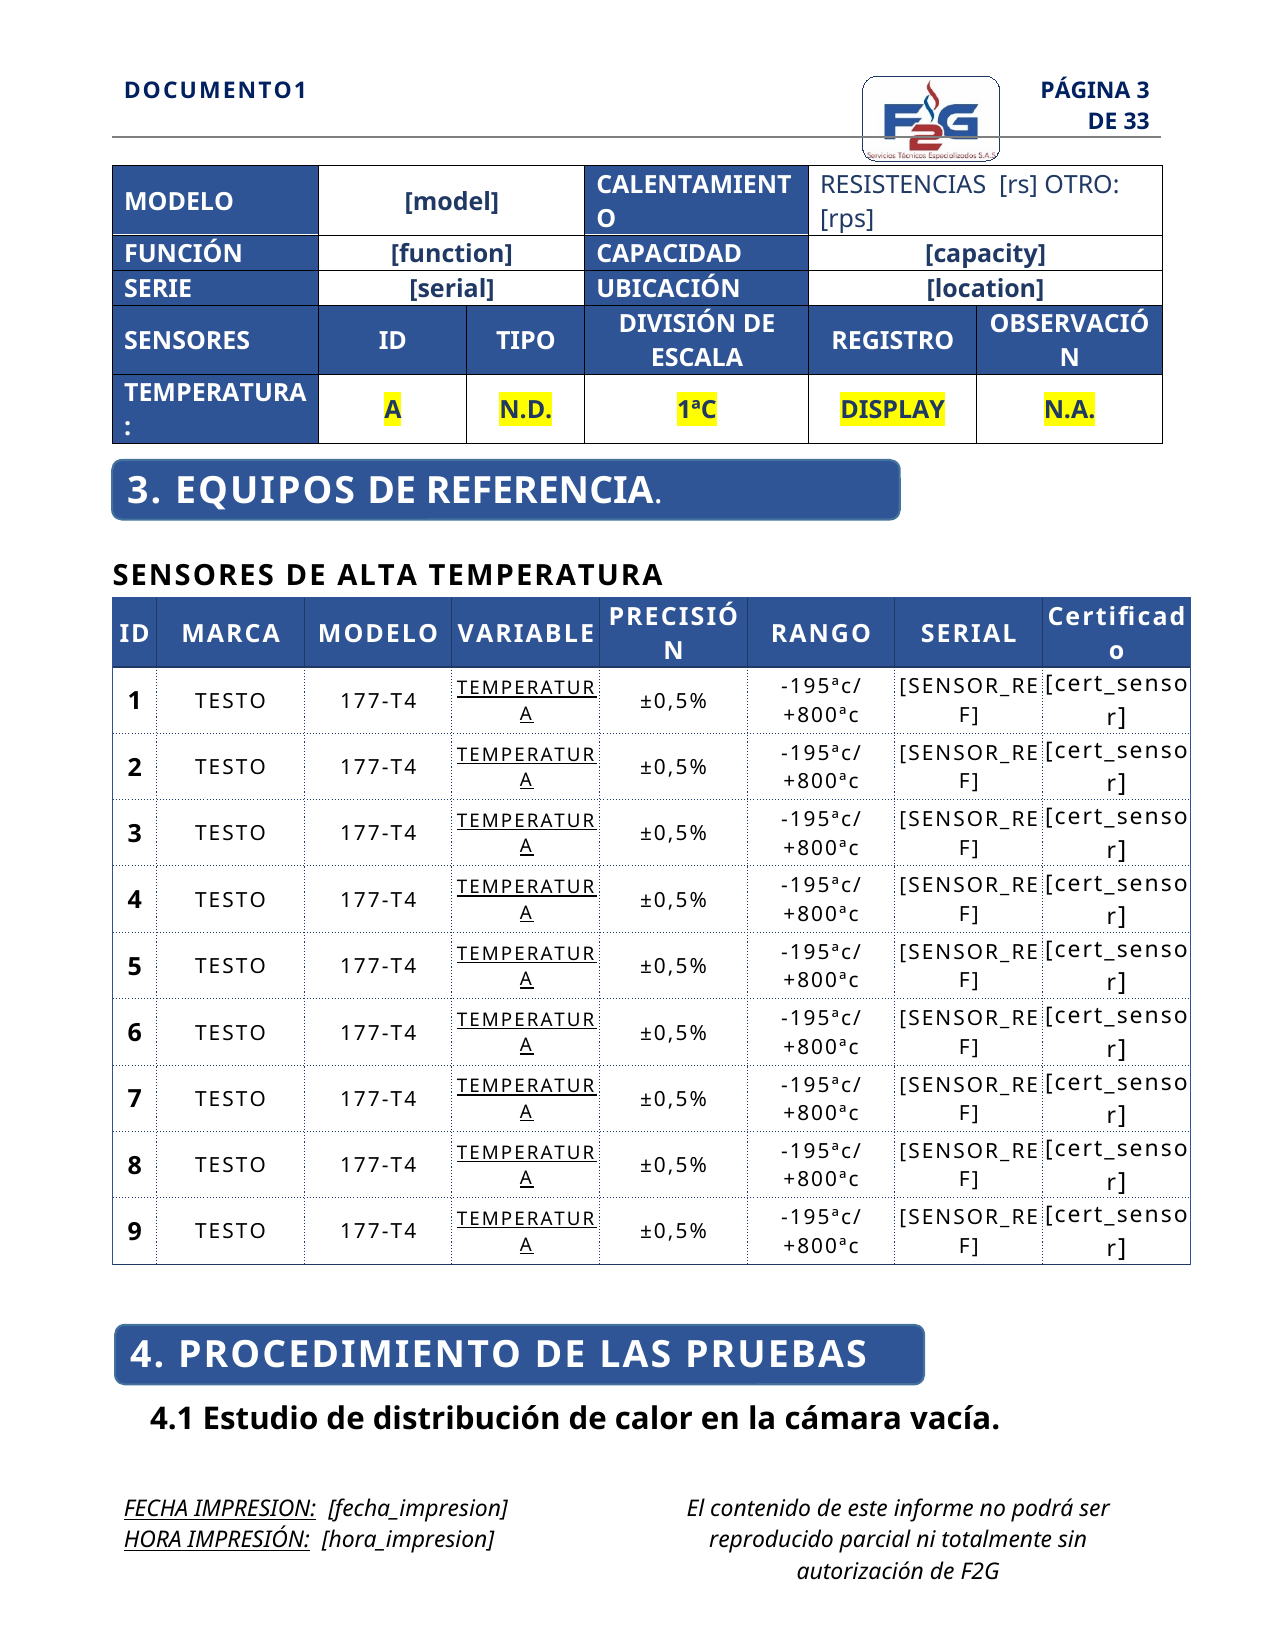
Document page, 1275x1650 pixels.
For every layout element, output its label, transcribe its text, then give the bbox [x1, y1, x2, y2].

picture [863, 138, 999, 161]
table_cell 2 [113, 733, 157, 799]
table_cell -195ªc/ +800ªc [747, 998, 895, 1064]
table_cell RESISTENCIAS [rs] OTRO: [rps] [809, 166, 1162, 234]
table_cell TESTO [157, 1197, 304, 1263]
table_cell [capacity] [809, 236, 1162, 270]
table_cell [SENSOR_REF] [895, 865, 1042, 932]
table_cell [function] [319, 236, 584, 270]
table_cell [cert_sensor] [1043, 668, 1190, 733]
table_cell -195ªc/ +800ªc [747, 733, 895, 799]
table_cell -195ªc/ +800ªc [747, 799, 895, 865]
table_cell SERIE [113, 271, 318, 305]
table_cell TEMPERATURA [452, 1065, 599, 1131]
table_cell A [319, 375, 466, 443]
table_cell [SENSOR_REF] [895, 668, 1042, 733]
table_cell -195ªc/ +800ªc [747, 865, 895, 932]
table_cell -195ªc/ +800ªc [747, 1065, 895, 1131]
table_cell TESTO [157, 1065, 304, 1131]
list 4.1 Estudio de distribución de calor en la cámara vacía. [150, 1396, 1163, 1438]
table_cell UBICACIÓN [585, 271, 808, 305]
table_cell ±0,5% [600, 668, 747, 733]
table_cell REGISTRO [809, 306, 976, 374]
table_cell -195ªc/ +800ªc [747, 668, 895, 733]
table_cell [cert_sensor] [1043, 865, 1190, 932]
table_cell ±0,5% [600, 1131, 747, 1197]
table_cell [cert_sensor] [1043, 799, 1190, 865]
table_cell -195ªc/ +800ªc [747, 1197, 895, 1263]
table_cell [SENSOR_REF] [895, 1065, 1042, 1131]
table_cell N.D. [467, 375, 584, 443]
table_cell 177-T4 [304, 799, 452, 865]
table_cell TEMPERATURA [452, 932, 599, 998]
table_cell [SENSOR_REF] [895, 1131, 1042, 1197]
table_header SERIAL [895, 598, 1042, 666]
table_cell TESTO [157, 865, 304, 932]
table_cell ±0,5% [600, 1197, 747, 1263]
table_header Certificado [1043, 598, 1190, 666]
table_cell 9 [113, 1197, 157, 1263]
table_cell TEMPERATURA: [113, 375, 318, 443]
table_cell [SENSOR_REF] [895, 998, 1042, 1064]
table_cell ±0,5% [600, 865, 747, 932]
table_cell -195ªc/ +800ªc [747, 1131, 895, 1197]
table_cell 8 [113, 1131, 157, 1197]
table_cell [cert_sensor] [1043, 998, 1190, 1064]
table_cell -195ªc/ +800ªc [747, 932, 895, 998]
table_cell FUNCIÓN [113, 236, 318, 270]
table_cell TESTO [157, 668, 304, 733]
table_cell CALENTAMIENTO [585, 166, 808, 234]
table_cell TESTO [157, 799, 304, 865]
table_cell 1 [113, 668, 157, 733]
table_cell SENSORES [113, 306, 318, 374]
table_cell TEMPERATURA [452, 733, 599, 799]
table_cell CAPACIDAD [585, 236, 808, 270]
table_cell 177-T4 [304, 1197, 452, 1263]
table_cell 3 [113, 799, 157, 865]
table_cell TESTO [157, 1131, 304, 1197]
table_cell TEMPERATURA [452, 998, 599, 1064]
table_cell ID [319, 306, 466, 374]
table_cell 177-T4 [304, 865, 452, 932]
table_cell 177-T4 [304, 998, 452, 1064]
table_cell DISPLAY [809, 375, 976, 443]
table_cell [cert_sensor] [1043, 1197, 1190, 1263]
picture [862, 76, 999, 136]
text SENSORES DE ALTA TEMPERATURA [112, 554, 1163, 594]
table_cell TEMPERATURA [452, 1197, 599, 1263]
table_cell 177-T4 [304, 1131, 452, 1197]
table_cell [cert_sensor] [1043, 1065, 1190, 1131]
table_cell [SENSOR_REF] [895, 799, 1042, 865]
table_cell [model] [319, 166, 584, 234]
table_cell TESTO [157, 998, 304, 1064]
table_cell 177-T4 [304, 932, 452, 998]
table_cell OBSERVACIÓN [977, 306, 1162, 374]
table_cell [serial] [319, 271, 584, 305]
table_cell TIPO [467, 306, 584, 374]
table_cell [SENSOR_REF] [895, 932, 1042, 998]
table_header VARIABLE [452, 598, 599, 666]
table_cell [SENSOR_REF] [895, 1197, 1042, 1263]
table_cell 5 [113, 932, 157, 998]
table_cell 6 [113, 998, 157, 1064]
table_cell [SENSOR_REF] [895, 733, 1042, 799]
table_cell ±0,5% [600, 998, 747, 1064]
table_cell TESTO [157, 932, 304, 998]
table_cell 177-T4 [304, 733, 452, 799]
table_cell [location] [809, 271, 1162, 305]
table_header MARCA [157, 598, 304, 666]
table_cell MODELO [113, 166, 318, 234]
table_cell ±0,5% [600, 799, 747, 865]
table_cell 177-T4 [304, 1065, 452, 1131]
table_cell ±0,5% [600, 1065, 747, 1131]
table_cell 1ªC [585, 375, 808, 443]
table_cell [cert_sensor] [1043, 1131, 1190, 1197]
table_cell ±0,5% [600, 932, 747, 998]
table_cell [cert_sensor] [1043, 733, 1190, 799]
table_cell N.A. [977, 375, 1162, 443]
table_cell [cert_sensor] [1043, 932, 1190, 998]
table_cell 177-T4 [304, 668, 452, 733]
table_cell TEMPERATURA [452, 799, 599, 865]
table_cell 4 [113, 865, 157, 932]
table_cell 7 [113, 1065, 157, 1131]
table_cell ±0,5% [600, 733, 747, 799]
table_header RANGO [748, 598, 894, 666]
table_header ID [113, 598, 156, 666]
table_cell DIVISIÓN DE ESCALA [585, 306, 808, 374]
table_cell TESTO [157, 733, 304, 799]
table_header MODELO [305, 598, 451, 666]
table_cell TEMPERATURA [452, 668, 599, 733]
table_header PRECISIÓN [600, 598, 747, 666]
table_cell TEMPERATURA [452, 865, 599, 932]
table_cell TEMPERATURA [452, 1131, 599, 1197]
